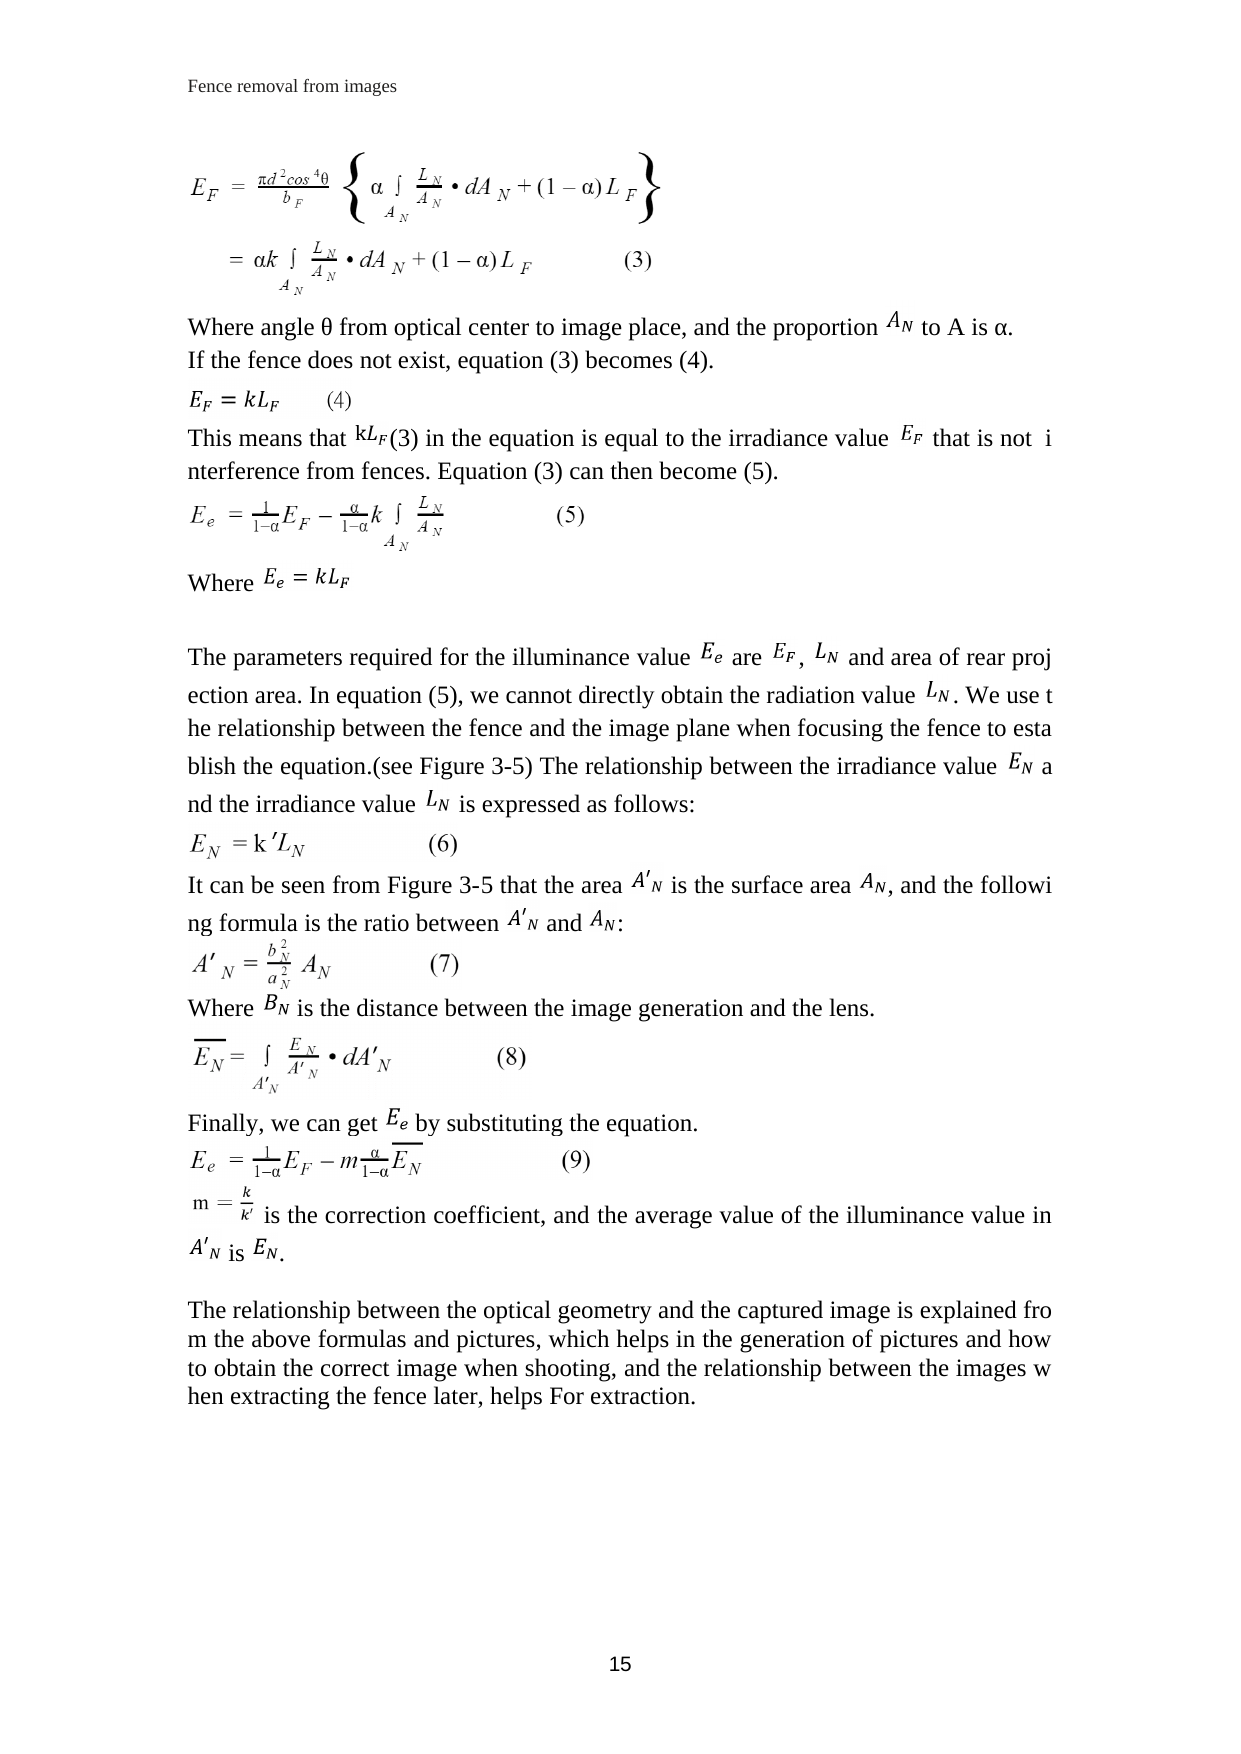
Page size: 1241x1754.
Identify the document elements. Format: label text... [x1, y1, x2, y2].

text Finally, we can get by substituting the equation. [187, 1100, 1053, 1136]
text The parameters required for the illuminance value are , and area of rear projection area. In equation (5), we cannot directly obtain the radiation value . We use the relationship between the fence and the image plane when focusing the fence to establish the equation.(see Figure 3-5) The relationship between the irradiance value and the irradiance value is expressed as follows: [187, 634, 1053, 818]
text Where is the distance between the image generation and the lens. [187, 989, 1053, 1021]
picture [353, 421, 390, 447]
picture [422, 783, 453, 813]
picture [896, 418, 926, 447]
picture [768, 636, 799, 665]
picture [698, 633, 725, 665]
picture [251, 1232, 279, 1261]
picture [884, 300, 915, 336]
picture [858, 865, 888, 894]
text It can be seen from Figure 3-5 that the area is the surface area , and the following formula is the ratio between and : [187, 862, 1053, 937]
picture [187, 378, 353, 419]
text Where [187, 560, 1053, 596]
text Where angle θ from optical center to image place, and the proportion to A is α. [187, 300, 1053, 341]
picture [922, 674, 953, 704]
picture [1005, 745, 1035, 775]
text is the correction coefficient, and the average value of the illuminance value in is . [187, 1180, 1053, 1266]
picture [629, 862, 664, 894]
text The relationship between the optical geometry and the captured image is explained from the above formulas and pictures, which helps in the generation of pictures and how to obtain the correct image when shooting, and the relationship between the images when extracting the fence later, helps For extraction. [187, 1295, 1053, 1410]
picture [187, 1136, 593, 1224]
text If the fence does not exist, equation (3) becomes (4). [187, 345, 1053, 374]
picture [187, 150, 669, 300]
picture [811, 636, 842, 665]
picture [187, 1228, 222, 1261]
picture [187, 822, 459, 862]
picture [588, 902, 617, 932]
picture [260, 560, 355, 591]
picture [187, 489, 589, 556]
picture [187, 1021, 533, 1131]
text This means that (3) in the equation is equal to the irradiance value that is not interference from fences. Equation (3) can then become (5). [187, 419, 1053, 485]
picture [505, 899, 540, 932]
picture [187, 936, 462, 1016]
